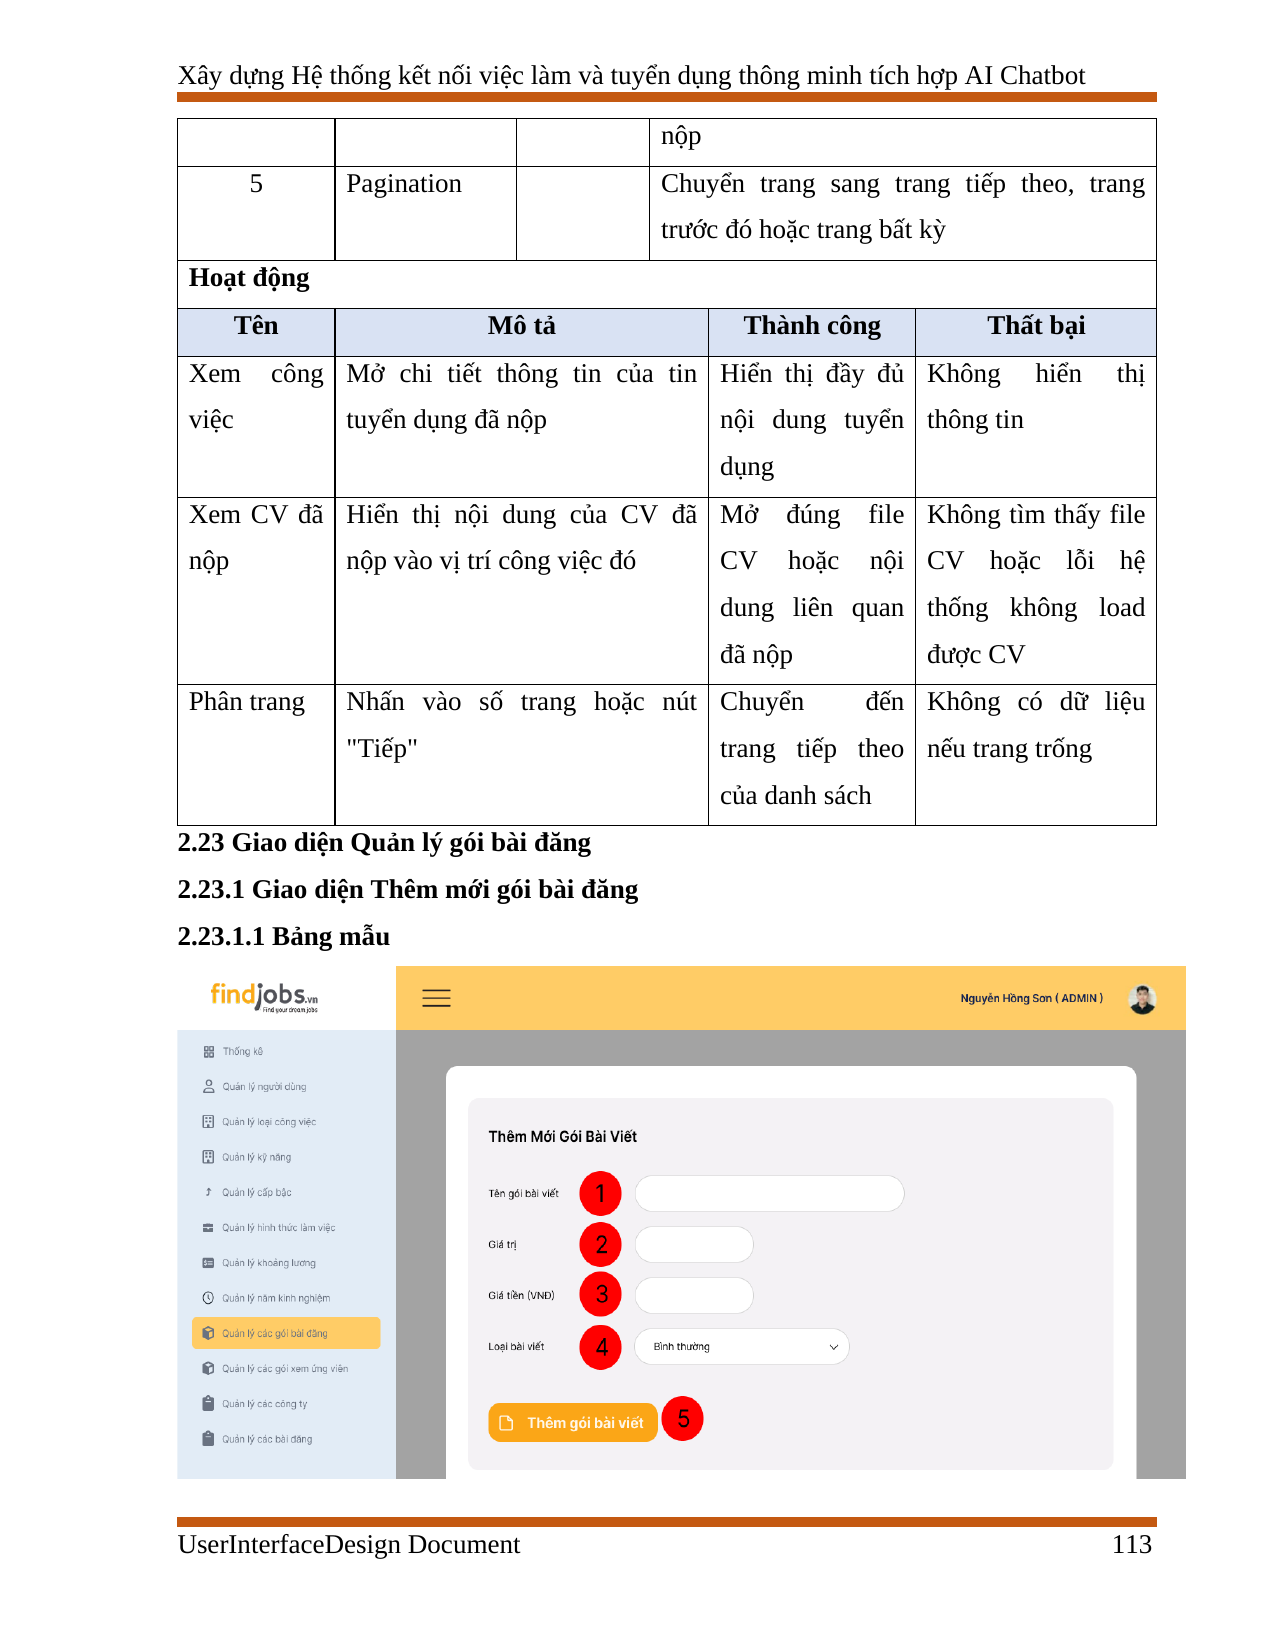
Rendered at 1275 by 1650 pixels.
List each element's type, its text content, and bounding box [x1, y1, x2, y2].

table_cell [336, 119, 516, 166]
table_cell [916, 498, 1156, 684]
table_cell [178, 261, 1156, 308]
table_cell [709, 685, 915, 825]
picture [177, 966, 1186, 1479]
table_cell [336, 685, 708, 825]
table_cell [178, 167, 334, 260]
subtitle 2.23 Giao diện Quản lý gói bài đăng [177, 826, 1157, 858]
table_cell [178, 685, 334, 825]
subtitle 2.23.1 Giao diện Thêm mới gói bài đăng [177, 873, 1157, 904]
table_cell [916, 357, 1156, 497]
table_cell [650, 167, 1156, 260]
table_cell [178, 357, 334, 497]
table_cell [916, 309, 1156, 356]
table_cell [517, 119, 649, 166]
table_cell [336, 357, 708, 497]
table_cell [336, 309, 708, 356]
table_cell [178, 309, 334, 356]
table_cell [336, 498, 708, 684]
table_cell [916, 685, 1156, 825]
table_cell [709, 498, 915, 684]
subtitle 2.23.1.1 Bảng mẫu [177, 920, 1157, 951]
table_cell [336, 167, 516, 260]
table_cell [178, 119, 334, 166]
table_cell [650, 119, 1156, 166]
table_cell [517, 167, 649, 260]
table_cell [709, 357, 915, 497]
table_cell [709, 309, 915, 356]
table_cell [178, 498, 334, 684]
